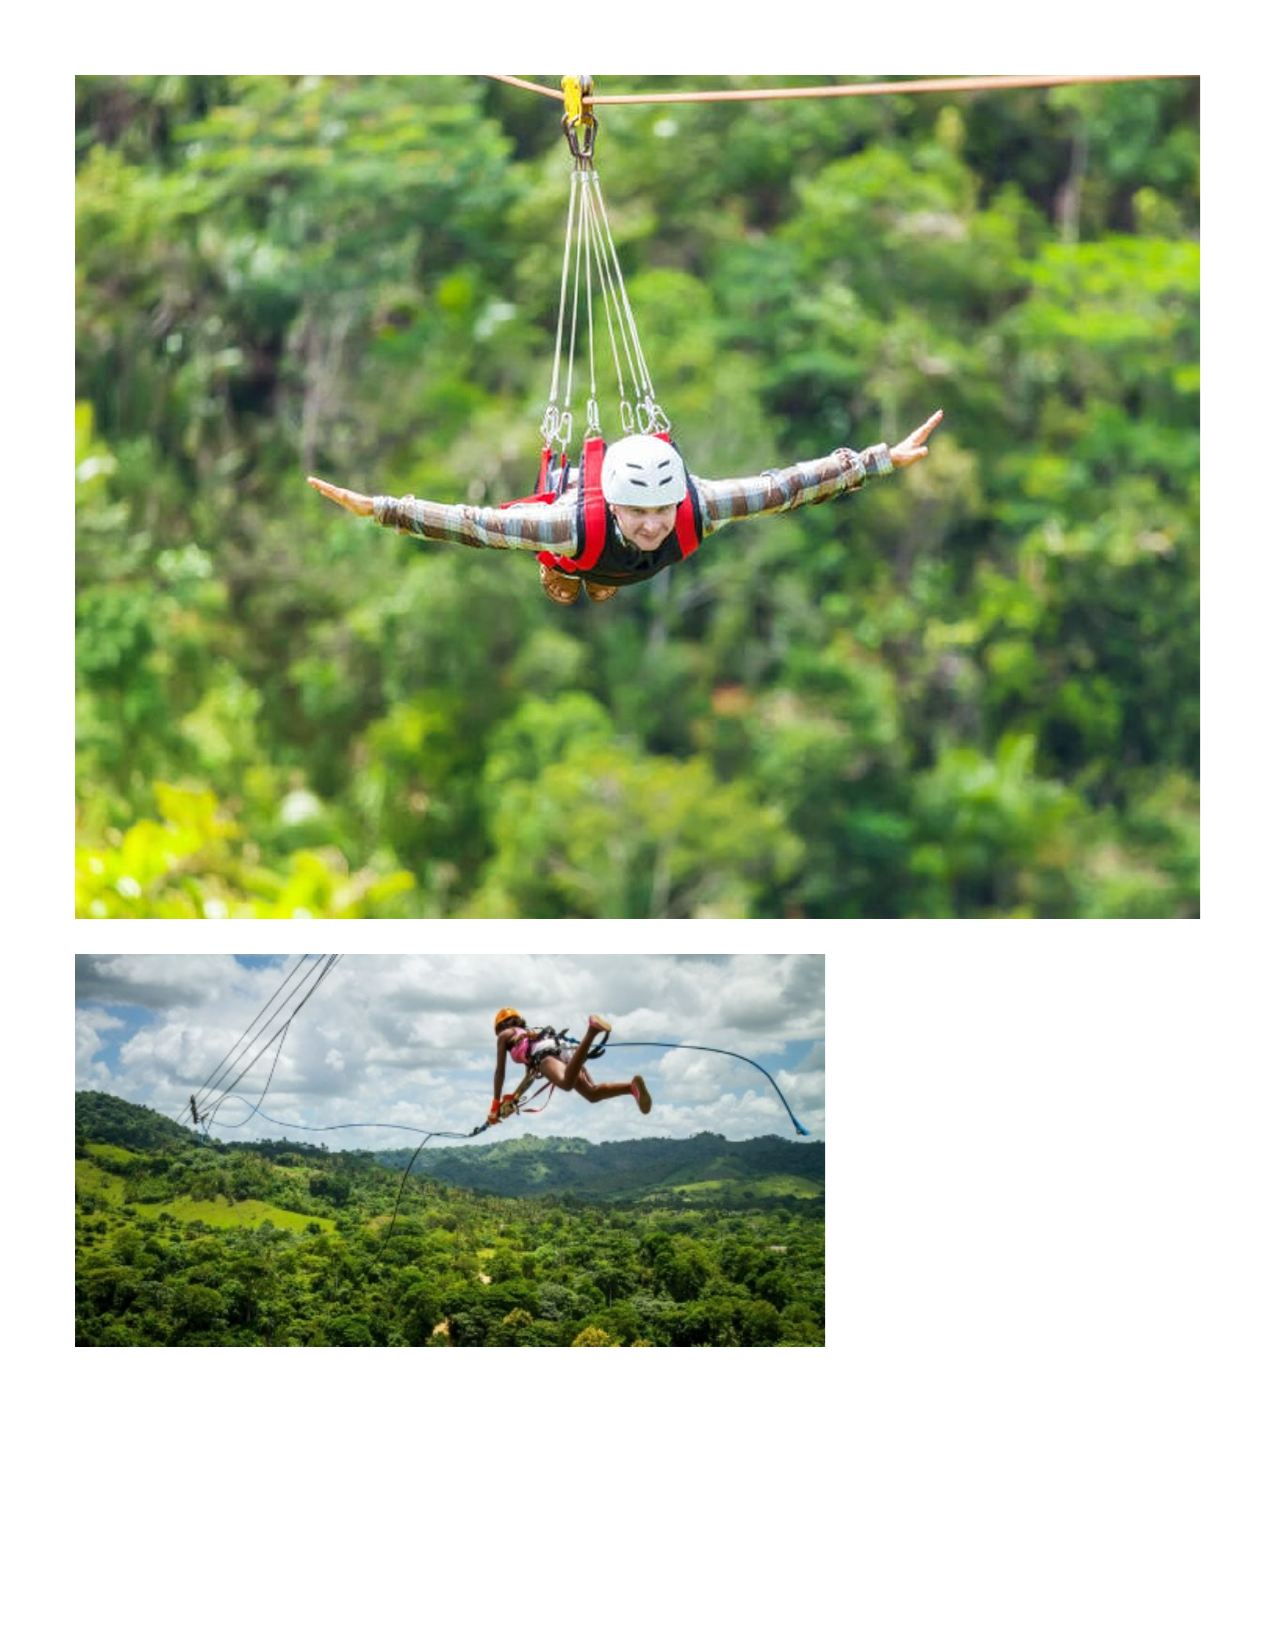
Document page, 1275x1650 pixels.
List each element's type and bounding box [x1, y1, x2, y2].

picture [75, 954, 826, 1347]
picture [75, 75, 1200, 919]
